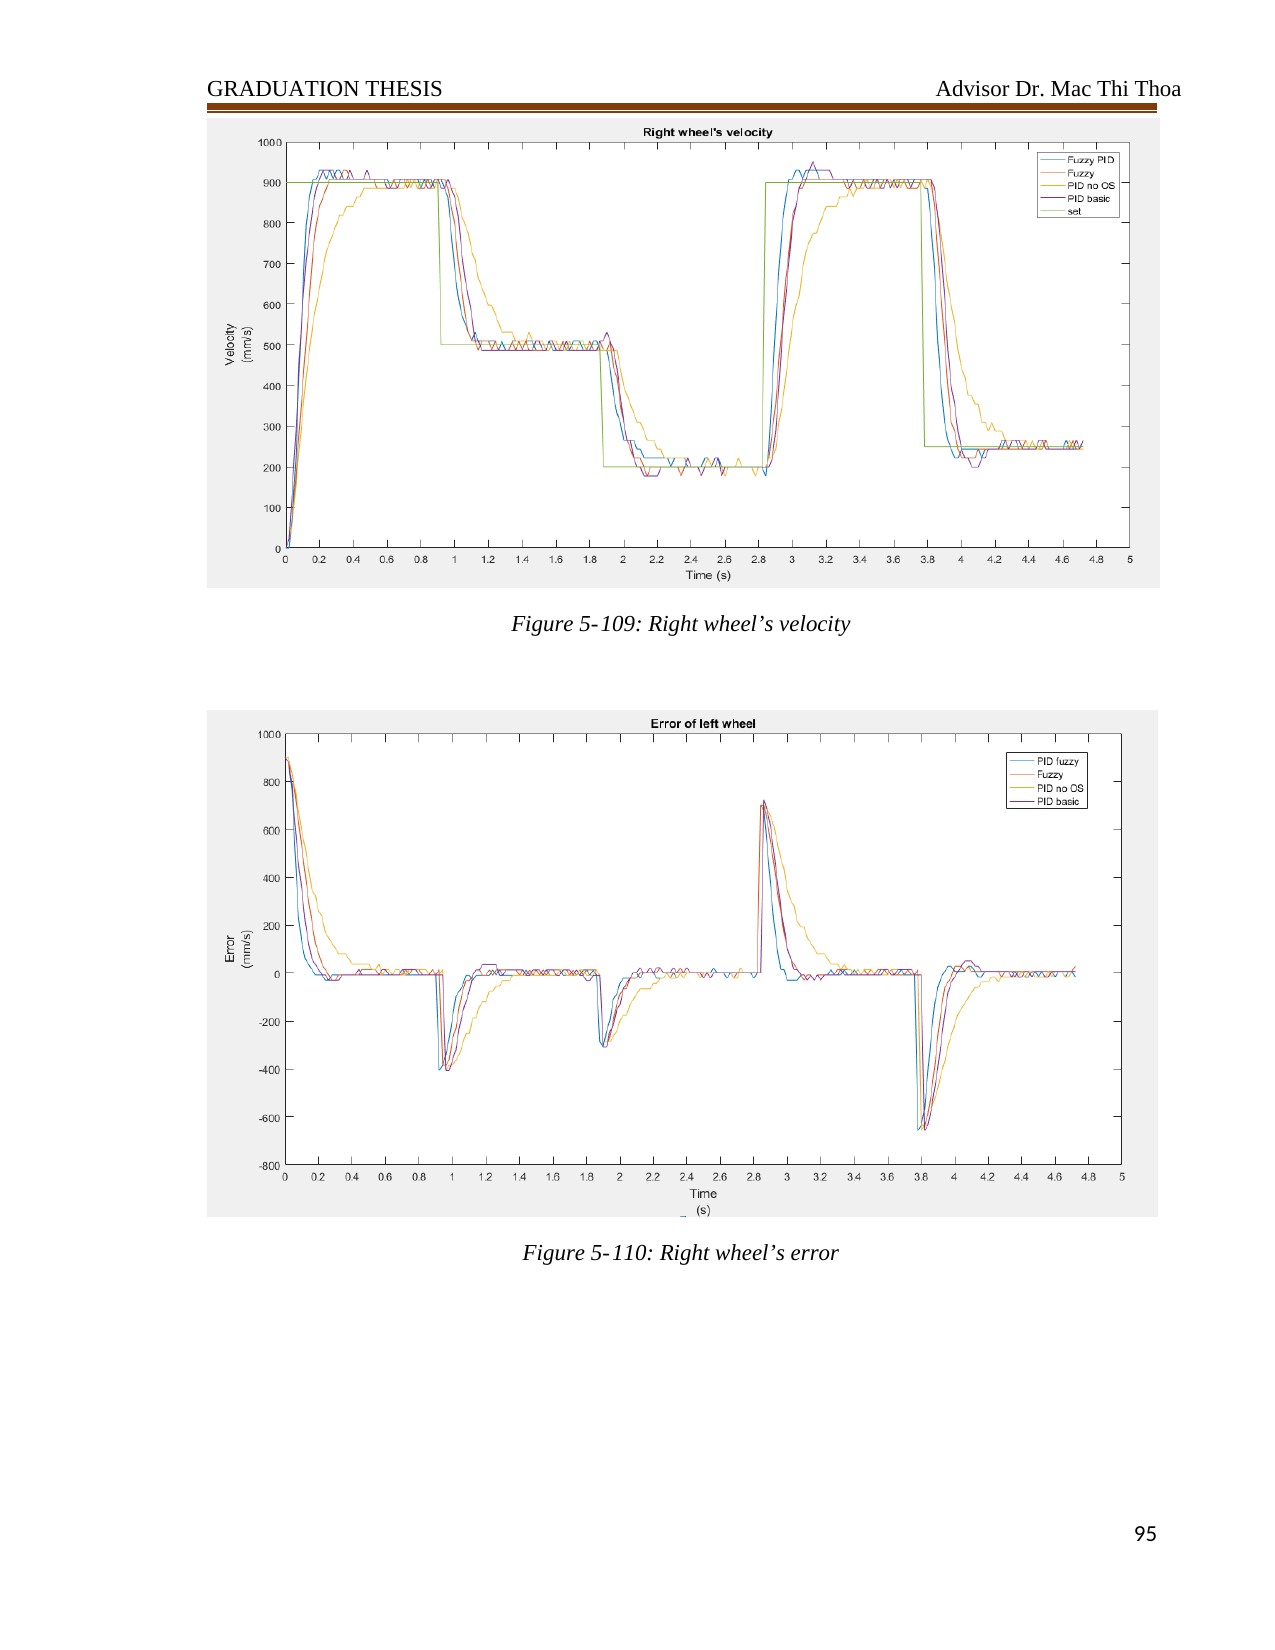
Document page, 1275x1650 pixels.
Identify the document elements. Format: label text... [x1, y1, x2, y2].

picture [206, 118, 1160, 588]
picture [206, 710, 1159, 1217]
